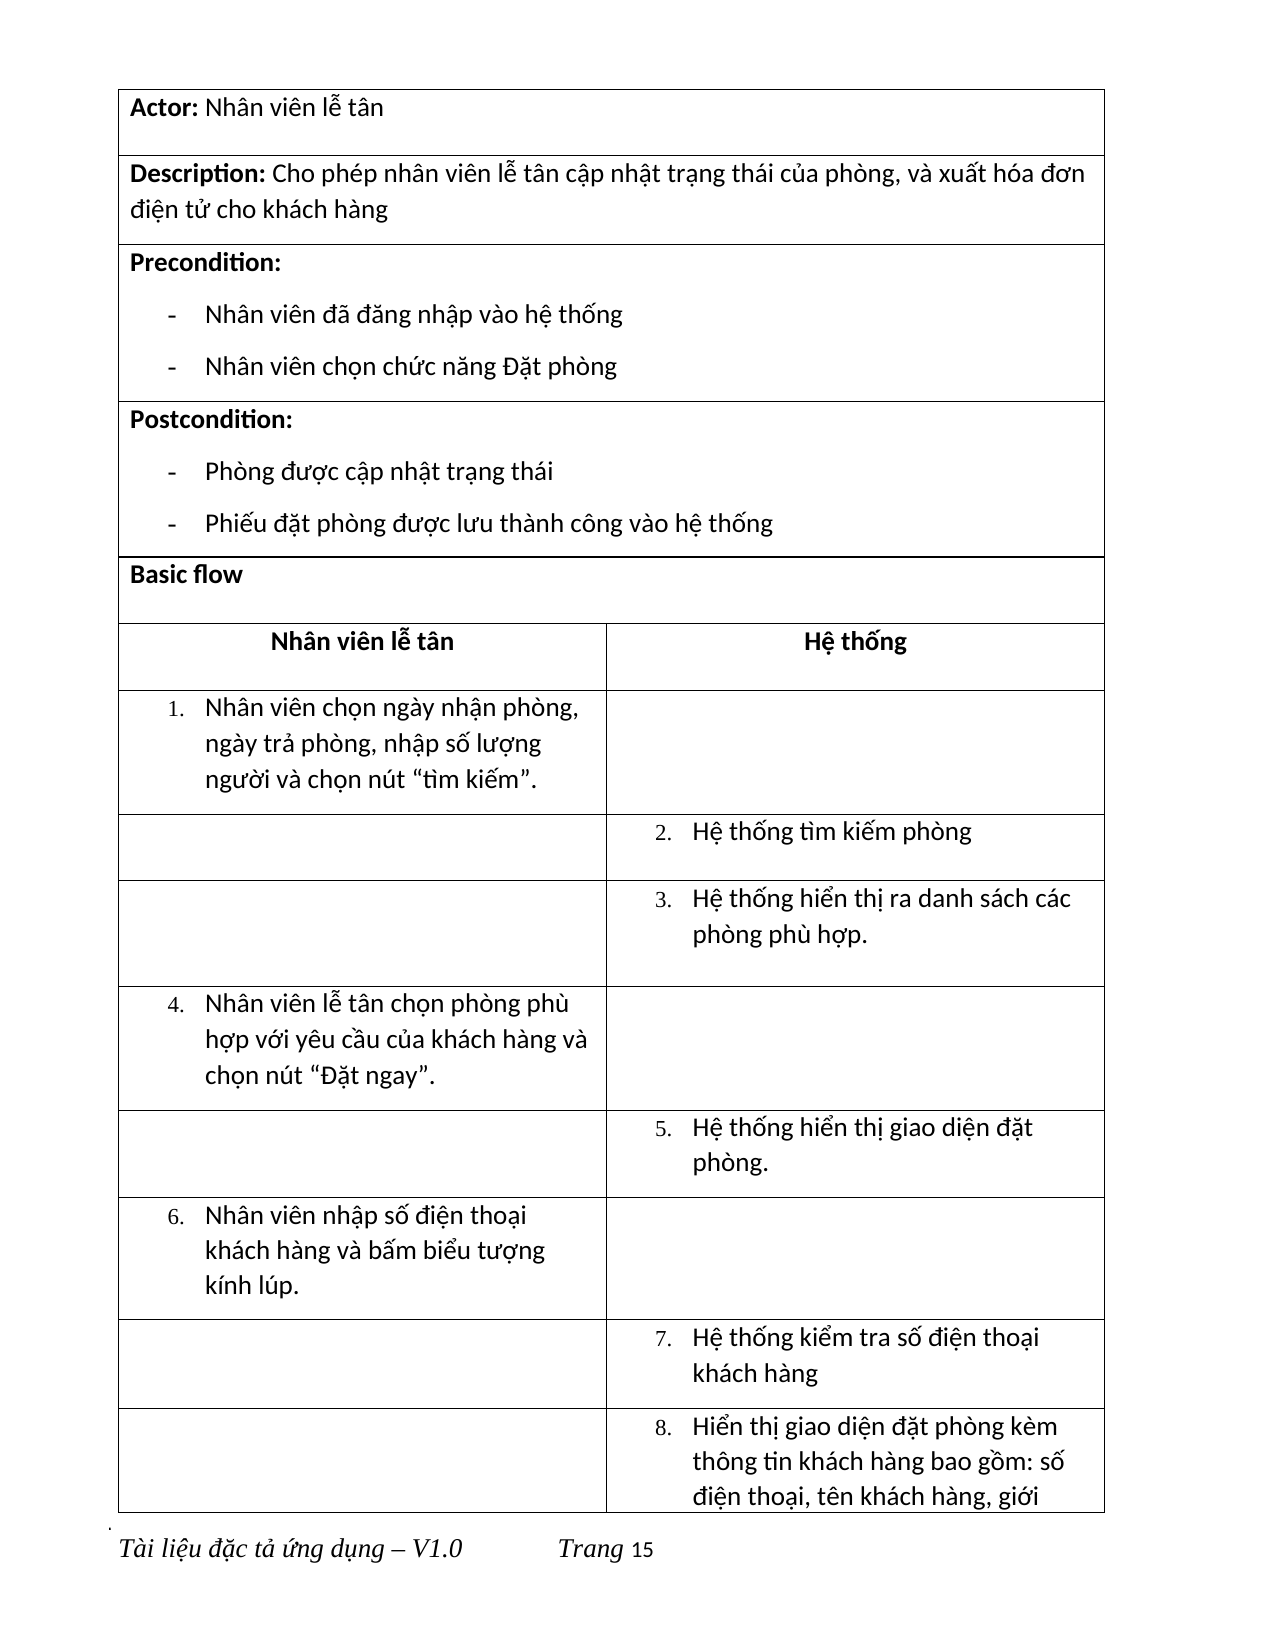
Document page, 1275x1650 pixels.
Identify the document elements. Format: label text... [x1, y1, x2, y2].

table_cell [119, 1320, 606, 1408]
table_cell Nhân viên chọn ngày nhận phòng, ngày trả phòng, nhập số lượng người và chọn nút “tìm kiếm”. [119, 691, 606, 813]
table_cell Description: Cho phép nhân viên lễ tân cập nhật trạng thái của phòng, và xuất hóa đơn điện tử cho khách hàng [119, 156, 1104, 244]
table_cell [607, 1198, 1104, 1319]
table_cell Postcondition: Phòng được cập nhật trạng thái Phiếu đặt phòng được lưu thành công vào hệ thống [119, 402, 1104, 556]
table_cell [607, 987, 1104, 1109]
table_cell Actor: Nhân viên lễ tân [119, 90, 1104, 155]
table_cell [607, 1409, 1104, 1512]
table_cell Nhân viên nhập số điện thoại khách hàng và bấm biểu tượng kính lúp. [119, 1198, 606, 1319]
table_cell Hệ thống hiển thị giao diện đặt phòng. [607, 1111, 1104, 1197]
table_cell Hệ thống hiển thị ra danh sách các phòng phù hợp. [607, 881, 1104, 986]
table_cell Hệ thống kiểm tra số điện thoại khách hàng [607, 1320, 1104, 1408]
table_cell [607, 691, 1104, 813]
table_cell [119, 881, 606, 986]
table_cell Hệ thống tìm kiếm phòng [607, 815, 1104, 880]
table_cell Hệ thống [607, 624, 1104, 689]
table_cell Nhân viên lễ tân [119, 624, 606, 689]
table_cell Precondition: Nhân viên đã đăng nhập vào hệ thống Nhân viên chọn chức năng Đặt phòng [119, 245, 1104, 401]
table_cell [119, 1111, 606, 1197]
table_cell Basic flow [119, 558, 1104, 623]
table_cell [119, 815, 606, 880]
table_cell [119, 1409, 606, 1512]
table_cell Nhân viên lễ tân chọn phòng phù hợp với yêu cầu của khách hàng và chọn nút “Đặt ngay”. [119, 987, 606, 1109]
